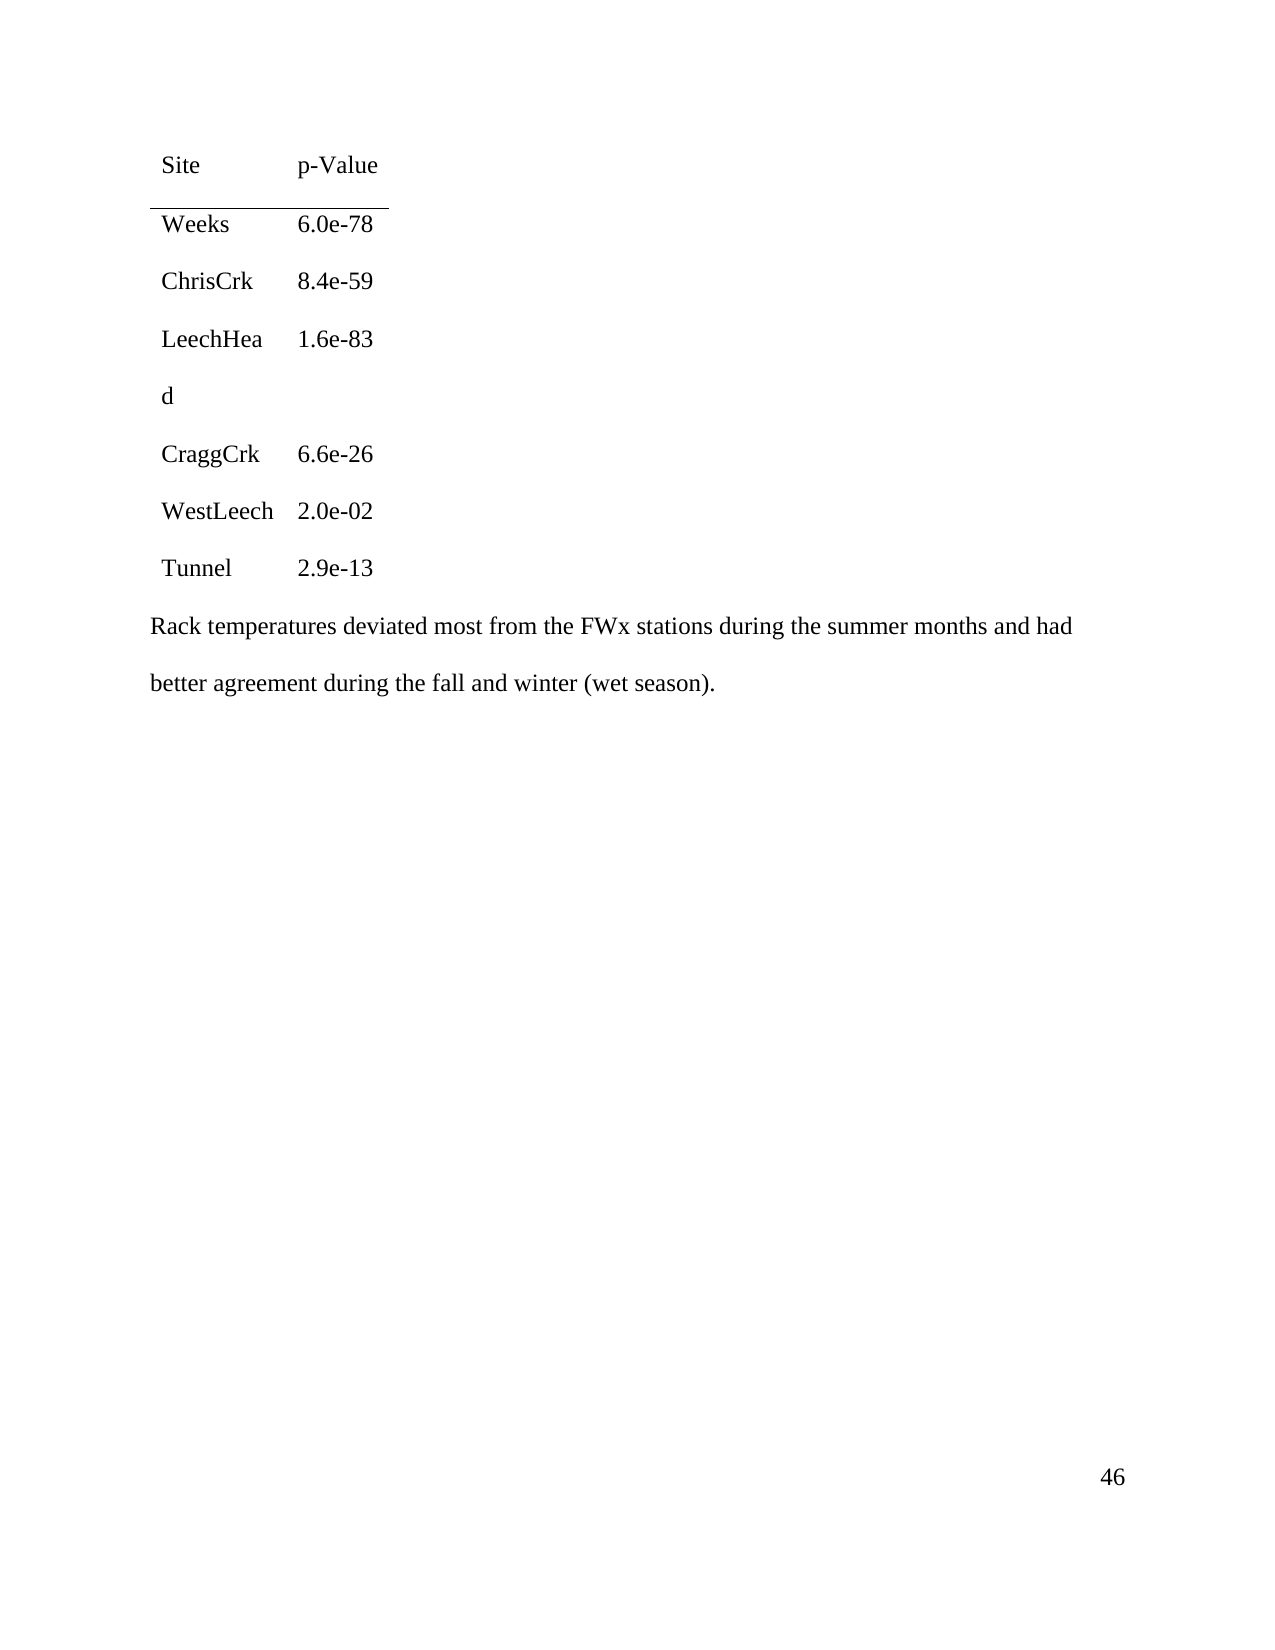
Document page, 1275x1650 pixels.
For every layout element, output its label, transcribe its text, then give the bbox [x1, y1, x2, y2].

table_cell 2.9e-13 [286, 554, 389, 611]
table_cell Tunnel [150, 554, 286, 611]
table_header Site [150, 150, 286, 207]
table_cell 6.6e-26 [286, 439, 389, 496]
table_cell ChrisCrk [150, 266, 286, 324]
table_header p-Value [286, 150, 389, 207]
table_cell Weeks [150, 209, 286, 266]
table_cell LeechHead [150, 324, 286, 439]
text Rack temperatures deviated most from the FWx stations during the summer months and had better agreement during the fall and winter (wet season). [150, 611, 1125, 697]
table_cell 8.4e-59 [286, 266, 389, 324]
table_cell CraggCrk [150, 439, 286, 496]
table_cell 1.6e-83 [286, 324, 389, 439]
table_cell WestLeech [150, 496, 286, 553]
table_cell 6.0e-78 [286, 209, 389, 266]
table_cell 2.0e-02 [286, 496, 389, 553]
